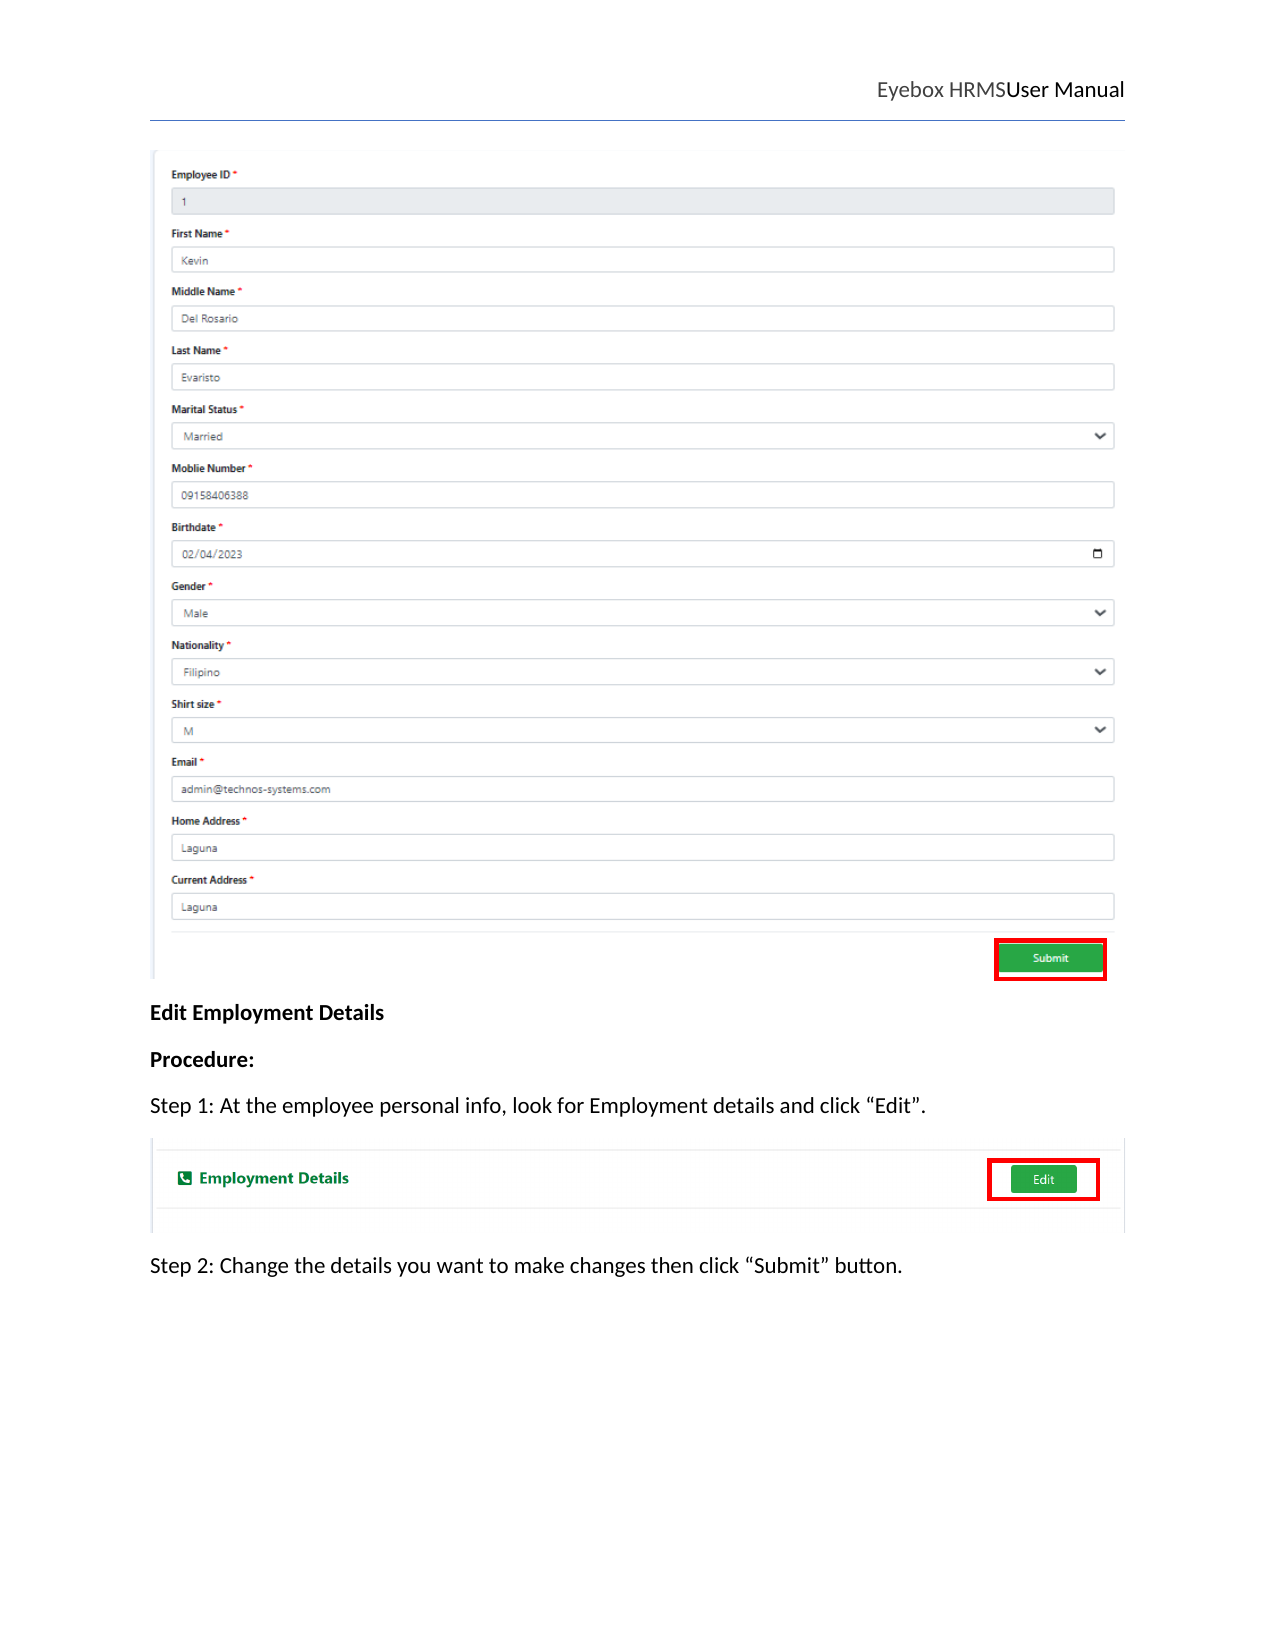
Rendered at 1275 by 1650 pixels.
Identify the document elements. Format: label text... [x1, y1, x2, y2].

picture [150, 150, 1125, 979]
text Step 2: Change the details you want to make changes then click “Submit” button. [150, 1251, 1125, 1279]
picture [999, 943, 1103, 977]
text Step 1: At the employee personal info, look for Employment details and click “Edit”. [150, 1092, 1125, 1119]
text Procedure: [150, 1045, 1125, 1073]
picture [150, 1138, 1125, 1233]
text Edit Employment Details [150, 998, 1125, 1026]
